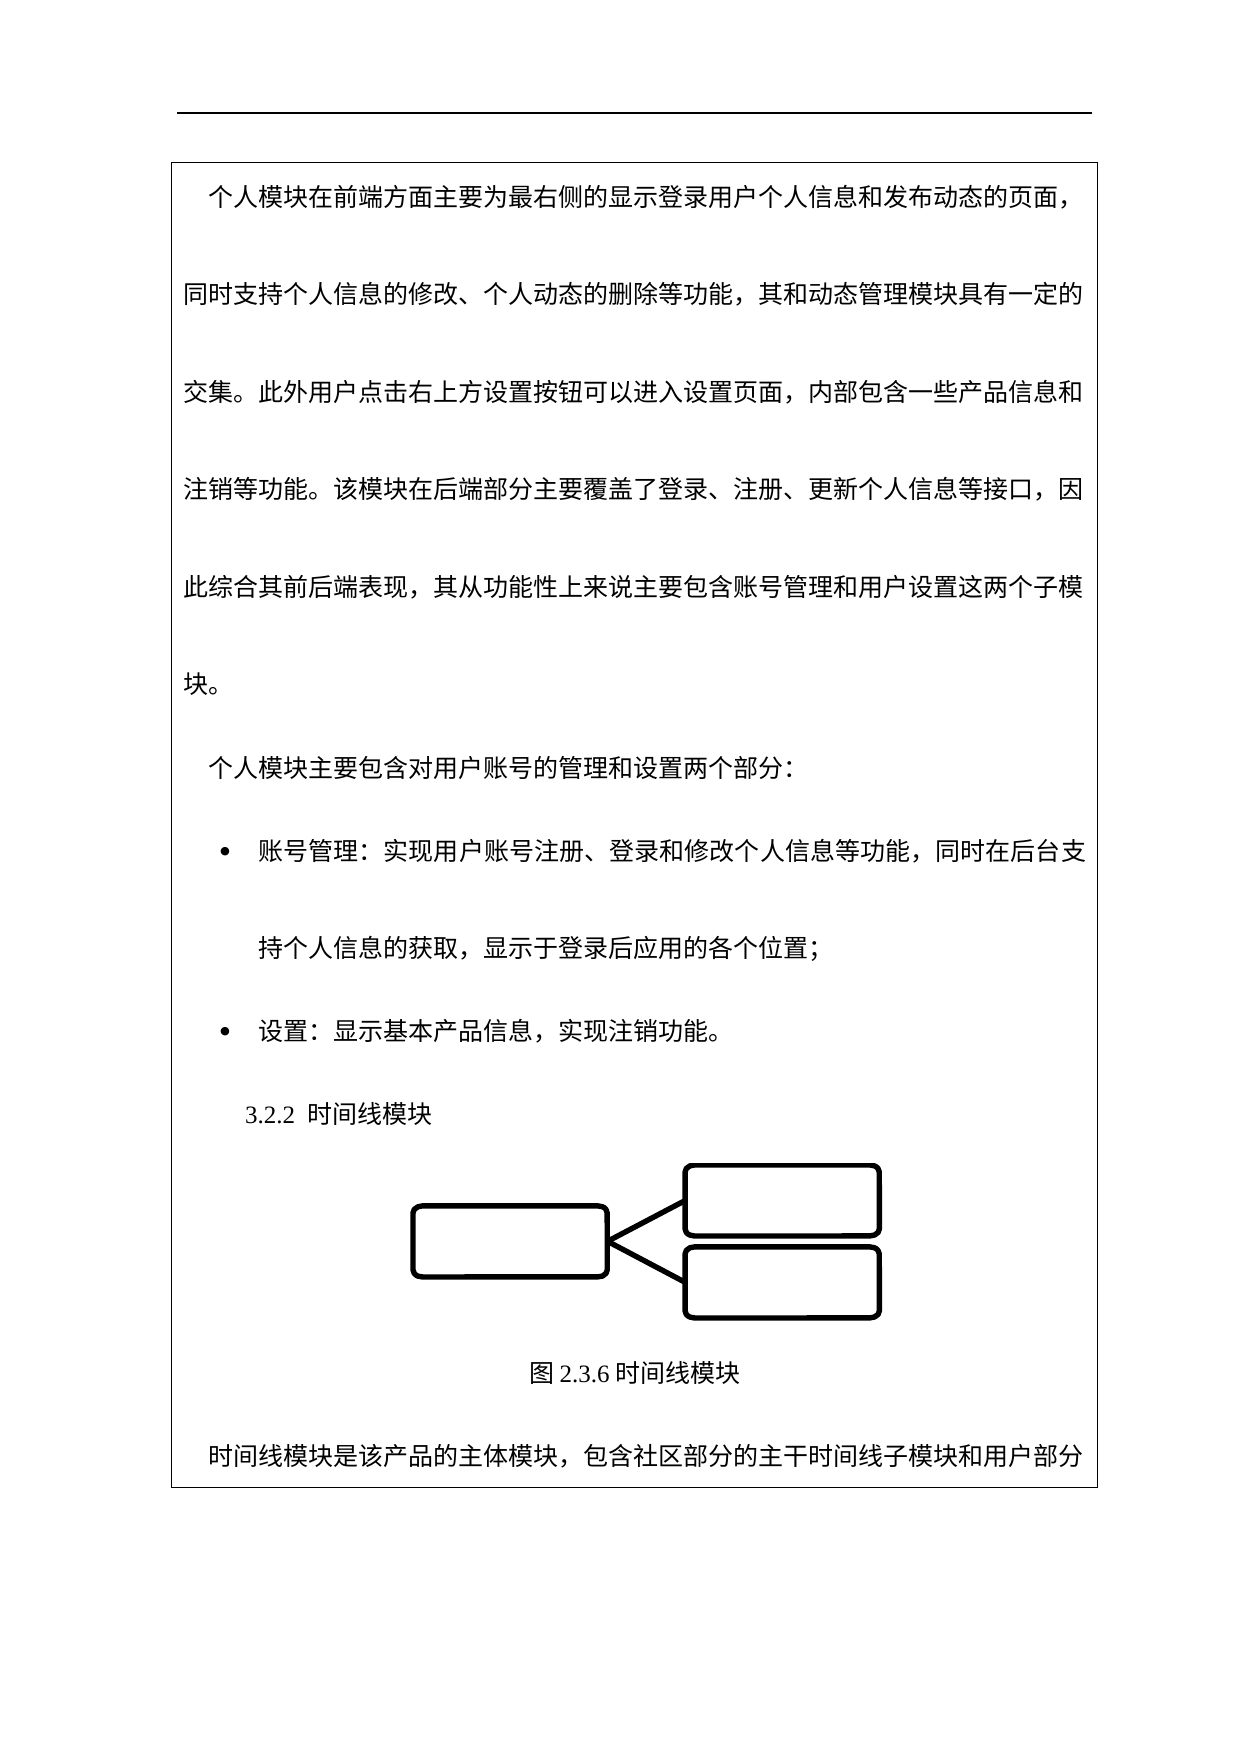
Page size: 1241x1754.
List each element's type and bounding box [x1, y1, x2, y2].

table_header [172, 163, 1097, 1487]
